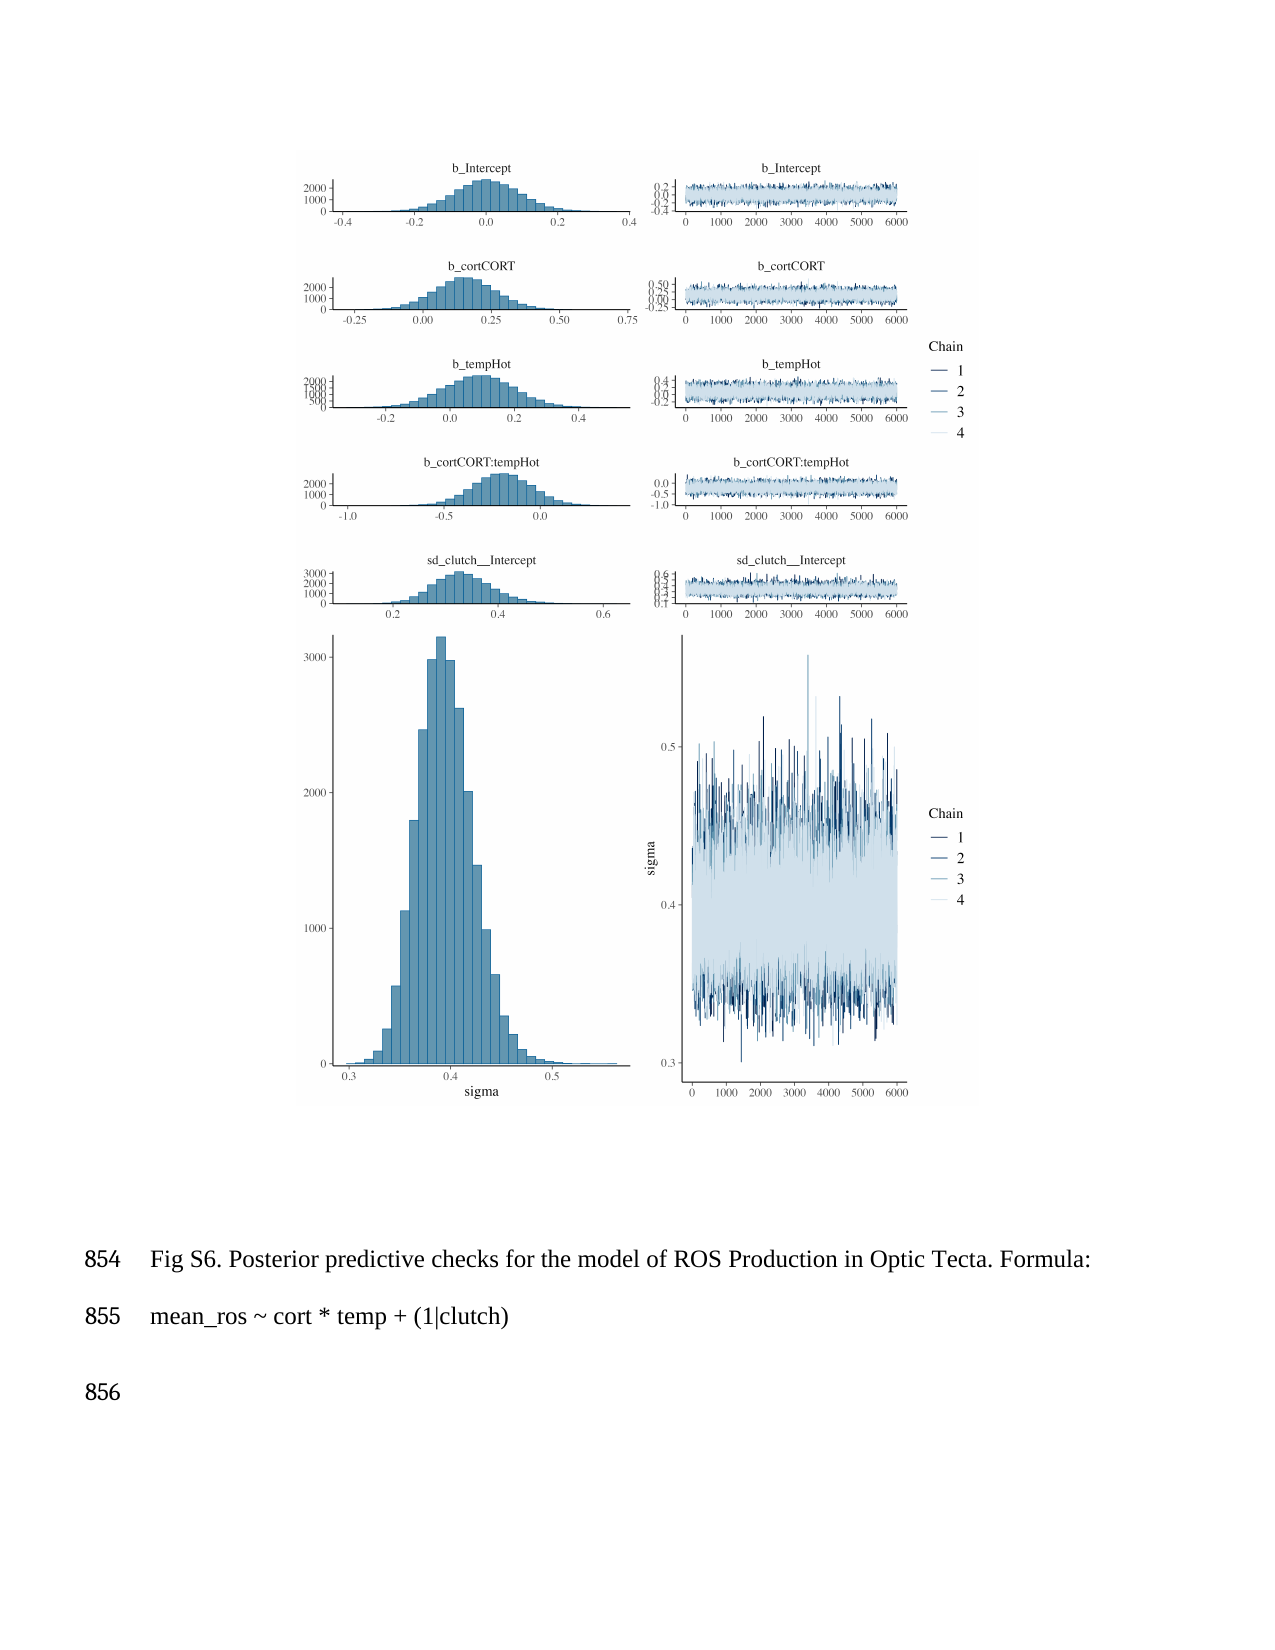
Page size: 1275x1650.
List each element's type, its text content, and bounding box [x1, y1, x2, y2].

table_header [150, 150, 1125, 1225]
picture [296, 150, 979, 1106]
text Fig S6. Posterior predictive checks for the model of ROS Production in Optic Tecta. Formula: mean_ros ~ cort * temp + (1|clutch) [150, 1244, 1125, 1330]
